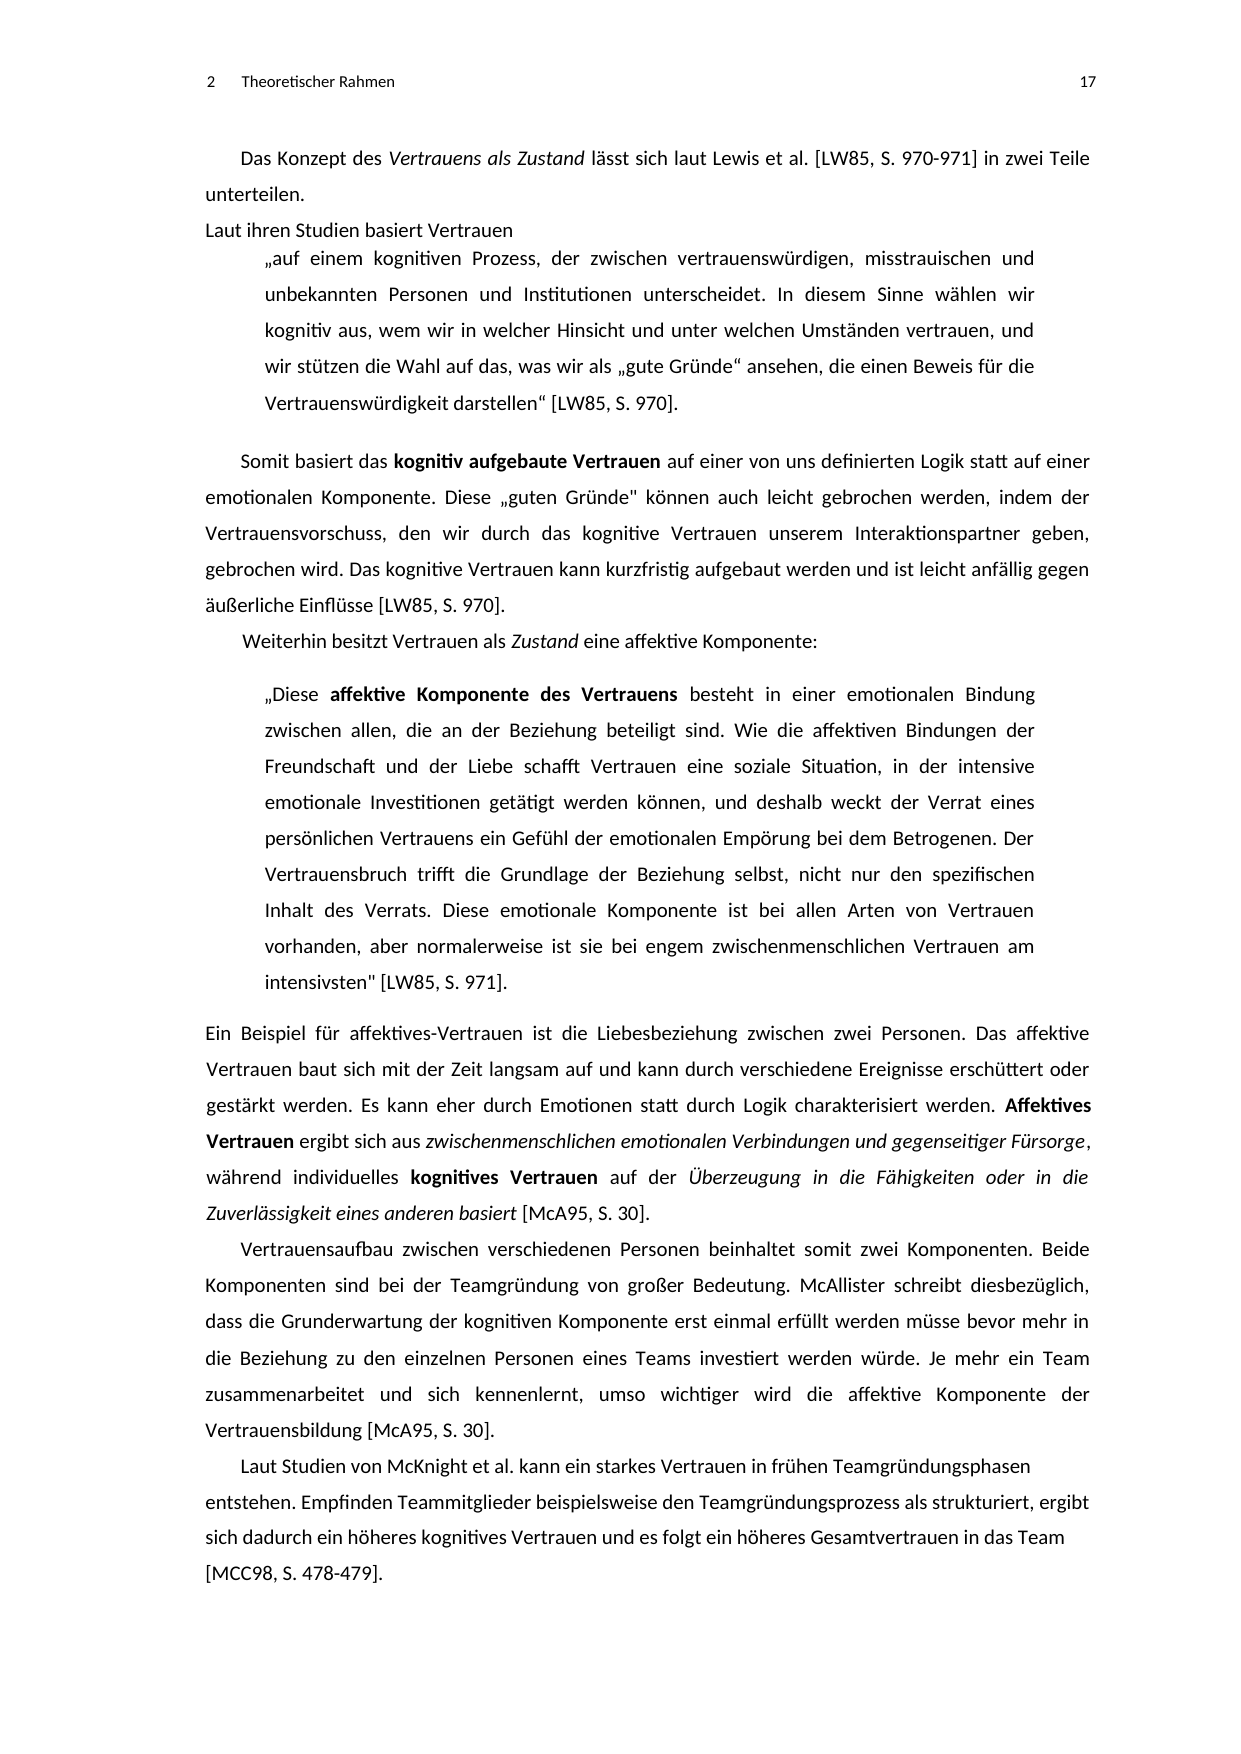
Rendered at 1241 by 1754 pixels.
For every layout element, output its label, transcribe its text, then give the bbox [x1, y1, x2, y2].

text Somit basiert das kognitiv aufgebaute Vertrauen auf einer von uns definierten Logik statt auf einer emotionalen Komponente. Diese „guten Gründe" können auch leicht gebrochen werden, indem der Vertrauensvorschuss, den wir durch das kognitive Vertrauen unserem Interaktionspartner geben, gebrochen wird. Das kognitive Vertrauen kann kurzfristig aufgebaut werden und ist leicht anfällig gegen äußerliche Einflüsse [LW85, S. 970]. [205, 448, 1091, 617]
text „Diese affektive Komponente des Vertrauens besteht in einer emotionalen Bindung zwischen allen, die an der Beziehung beteiligt sind. Wie die affektiven Bindungen der Freundschaft und der Liebe schafft Vertrauen eine soziale Situation, in der intensive emotionale Investitionen getätigt werden können, und deshalb weckt der Verrat eines persönlichen Vertrauens ein Gefühl der emotionalen Empörung bei dem Betrogenen. Der Vertrauensbruch trifft die Grundlage der Beziehung selbst, nicht nur den spezifischen Inhalt des Verrats. Diese emotionale Komponente ist bei allen Arten von Vertrauen vorhanden, aber normalerweise ist sie bei engem zwischenmenschlichen Vertrauen am intensivsten" [LW85, S. 971]. [263, 681, 1036, 995]
text Laut Studien von McKnight et al. kann ein starkes Vertrauen in frühen Teamgründungsphasen entstehen. Empfinden Teammitglieder beispielsweise den Teamgründungsprozess als strukturiert, ergibt sich dadurch ein höheres kognitives Vertrauen und es folgt ein höheres Gesamtvertrauen in das Team [MCC98, S. 478-479]. [205, 1453, 1114, 1585]
text Das Konzept des Vertrauens als Zustand lässt sich laut Lewis et al. [LW85, S. 970-971] in zwei Teile unterteilen. [205, 145, 1091, 207]
text „auf einem kognitiven Prozess, der zwischen vertrauenswürdigen, misstrauischen und unbekannten Personen und Institutionen unterscheidet. In diesem Sinne wählen wir kognitiv aus, wem wir in welcher Hinsicht und unter welchen Umständen vertrauen, und wir stützen die Wahl auf das, was wir als „gute Gründe“ ansehen, die einen Beweis für die Vertrauenswürdigkeit darstellen“ [LW85, S. 970]. [263, 246, 1036, 415]
text Weiterhin besitzt Vertrauen als Zustand eine affektive Komponente: [242, 628, 1091, 654]
text Vertrauensaufbau zwischen verschiedenen Personen beinhaltet somit zwei Komponenten. Beide Komponenten sind bei der Teamgründung von großer Bedeutung. McAllister schreibt diesbezüglich, dass die Grunderwartung der kognitiven Komponente erst einmal erfüllt werden müsse bevor mehr in die Beziehung zu den einzelnen Personen eines Teams investiert werden würde. Je mehr ein Team zusammenarbeitet und sich kennenlernt, umso wichtiger wird die affektive Komponente der Vertrauensbildung [McA95, S. 30]. [205, 1237, 1091, 1442]
text Ein Beispiel für affektives-Vertrauen ist die Liebesbeziehung zwischen zwei Personen. Das affektive Vertrauen baut sich mit der Zeit langsam auf und kann durch verschiedene Ereignisse erschüttert oder gestärkt werden. Es kann eher durch Emotionen statt durch Logik charakterisiert werden. Affektives Vertrauen ergibt sich aus zwischenmenschlichen emotionalen Verbindungen und gegenseitiger Fürsorge, während individuelles kognitives Vertrauen auf der Überzeugung in die Fähigkeiten oder in die Zuverlässigkeit eines anderen basiert [McA95, S. 30]. [205, 1020, 1091, 1226]
text Laut ihren Studien basiert Vertrauen [205, 218, 1091, 243]
